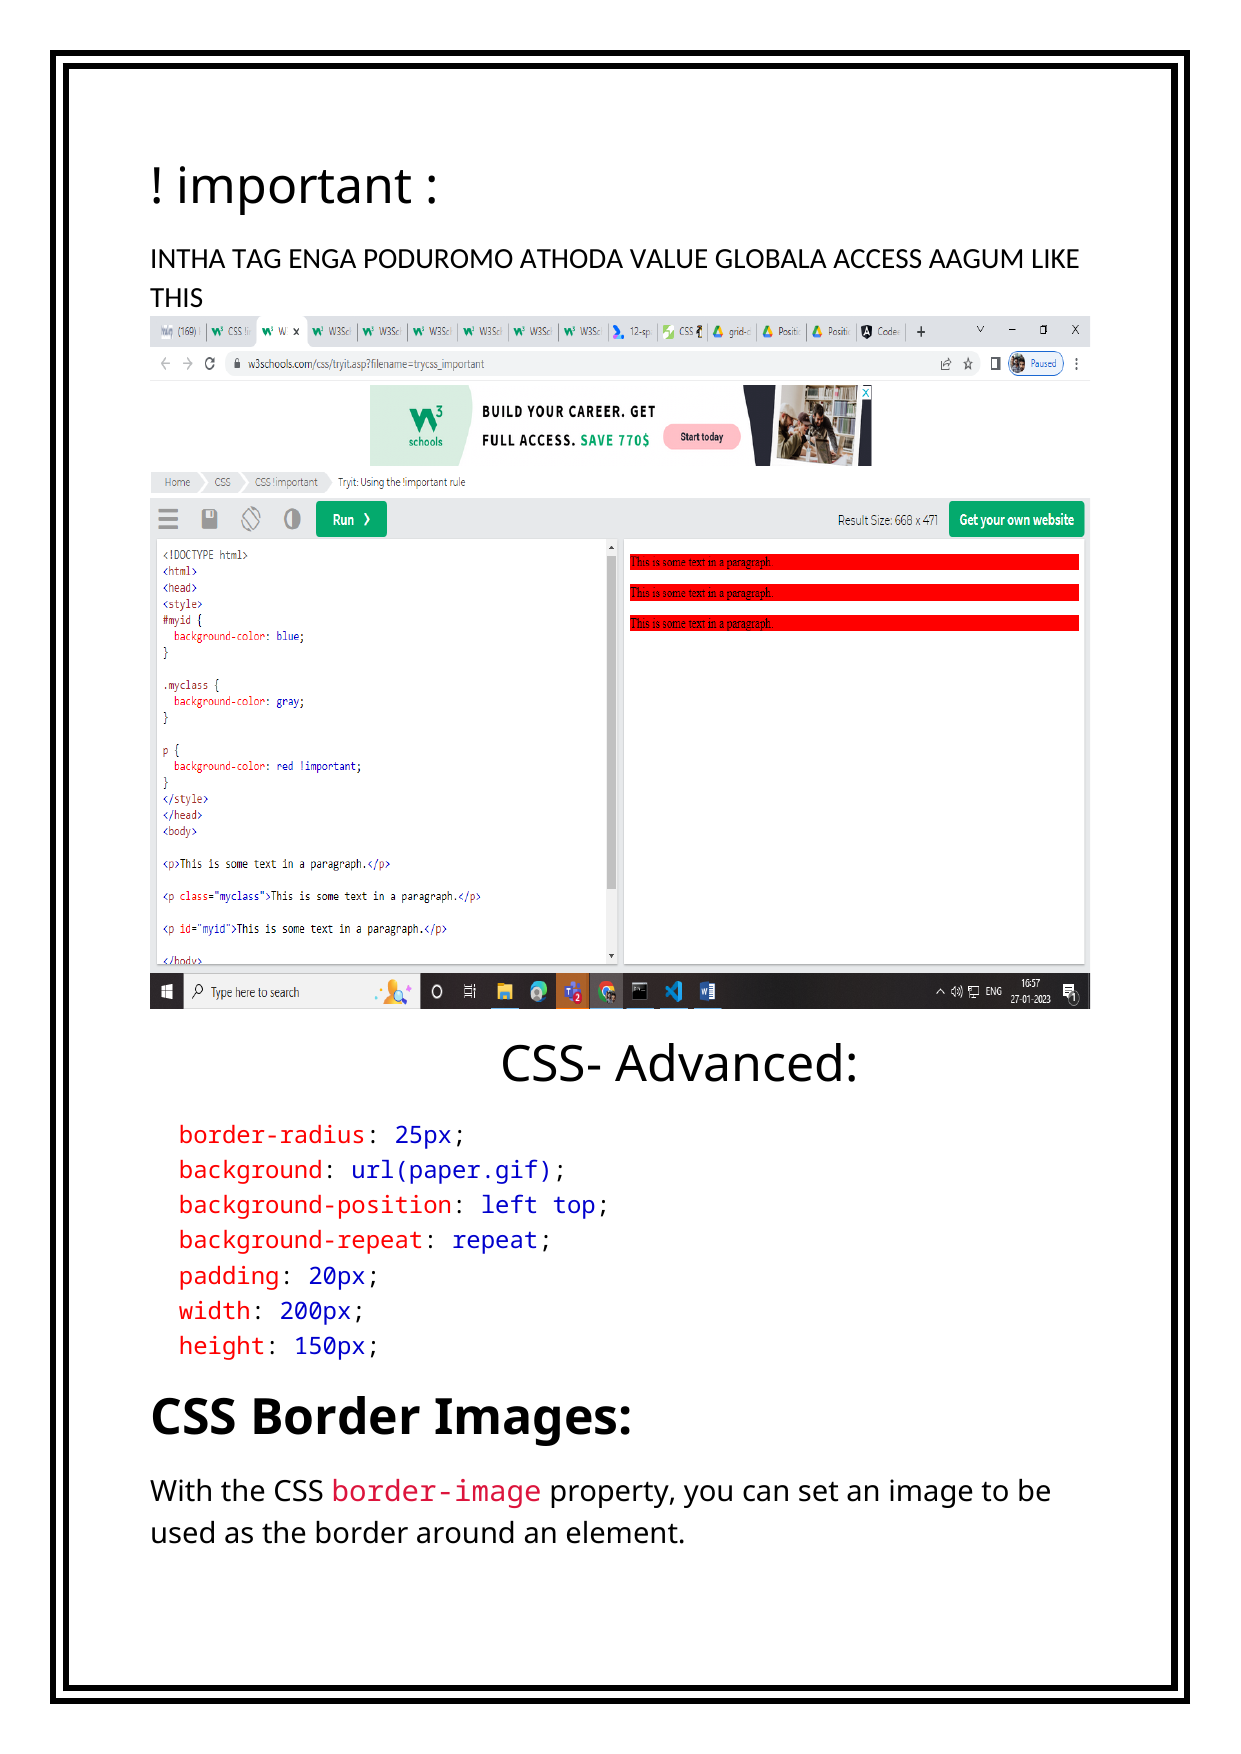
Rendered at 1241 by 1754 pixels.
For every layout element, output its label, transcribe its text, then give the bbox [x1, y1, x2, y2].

text INTHA TAG ENGA PODUROMO ATHODA VALUE GLOBALA ACCESS AAGUM LIKE THIS [150, 240, 1090, 316]
text ! important : [150, 150, 1090, 218]
subtitle CSS Border Images: [150, 1381, 1090, 1449]
text With the CSS border-image property, you can set an image to be used as the border around an element. [150, 1470, 1090, 1552]
text border-radius: 25px; background: url(paper.gif); background-position: left top; background-repeat: repeat; padding: 20px; width: 200px; height: 150px; [150, 1118, 1090, 1362]
picture [150, 316, 1091, 1009]
text CSS- Advanced: [150, 1027, 1090, 1096]
